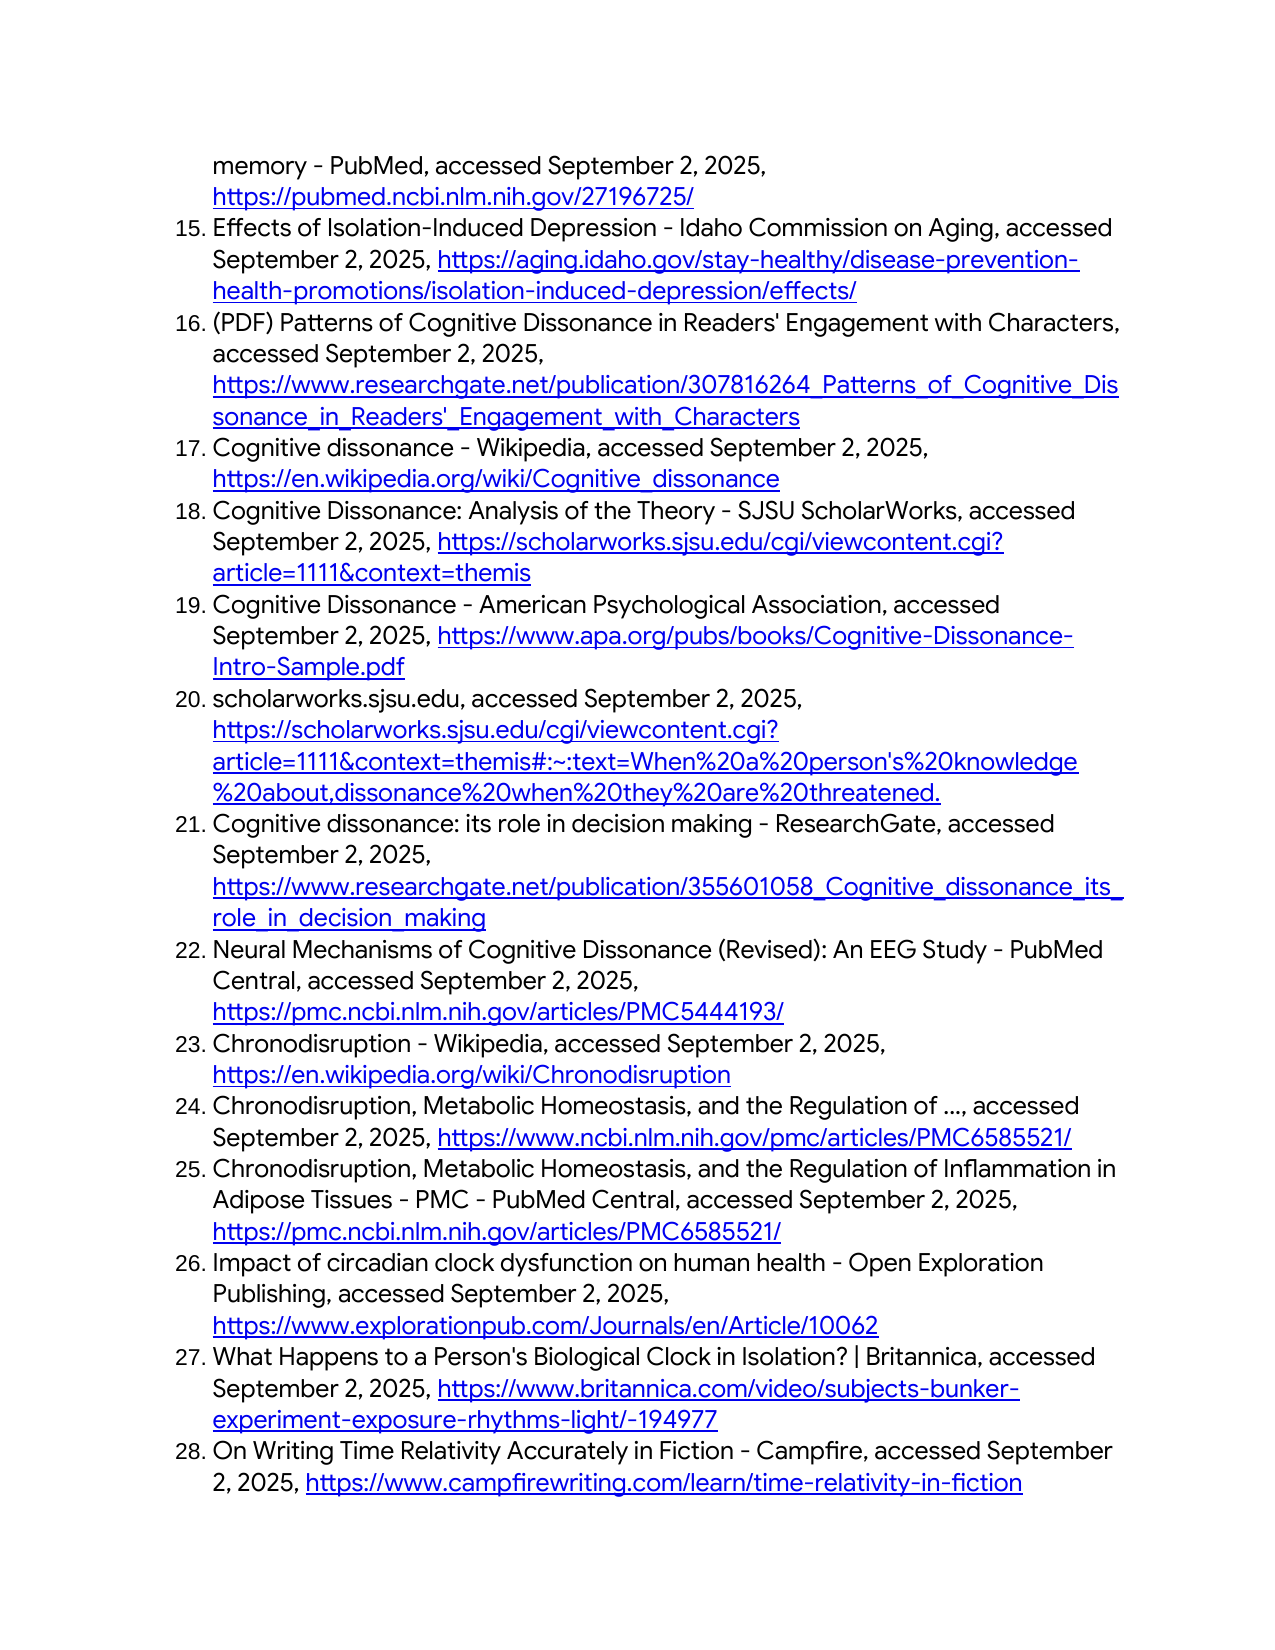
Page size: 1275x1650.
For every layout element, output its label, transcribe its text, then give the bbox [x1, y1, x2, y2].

list Chronodisruption, Metabolic Homeostasis, and the Regulation of ..., accessed September 2, 2025, https://www.ncbi.nlm.nih.gov/pmc/articles/PMC6585521/ [175, 1091, 1125, 1153]
list What Happens to a Person's Biological Clock in Isolation? | Britannica, accessed September 2, 2025, https://www.britannica.com/video/subjects-bunker-experiment-exposure-rhythms-light/-194977 [175, 1341, 1125, 1436]
list Cognitive dissonance: its role in decision making - ResearchGate, accessed September 2, 2025, https://www.researchgate.net/publication/355601058_Cognitive_dissonance_its_role_in_decision_making [175, 808, 1125, 934]
list Effects of Isolation-Induced Depression - Idaho Commission on Aging, accessed September 2, 2025, https://aging.idaho.gov/stay-healthy/disease-prevention-health-promotions/isolation-induced-depression/effects/ [175, 213, 1125, 307]
list On Writing Time Relativity Accurately in Fiction - Campfire, accessed September 2, 2025, https://www.campfirewriting.com/learn/time-relativity-in-fiction [175, 1436, 1125, 1498]
list (PDF) Patterns of Cognitive Dissonance in Readers' Engagement with Characters, accessed September 2, 2025, https://www.researchgate.net/publication/307816264_Patterns_of_Cognitive_Dissonance_in_Readers'_Engagement_with_Characters [175, 307, 1125, 432]
list Impact of circadian clock dysfunction on human health - Open Exploration Publishing, accessed September 2, 2025, https://www.explorationpub.com/Journals/en/Article/10062 [175, 1247, 1125, 1341]
list Cognitive dissonance - Wikipedia, accessed September 2, 2025, https://en.wikipedia.org/wiki/Cognitive_dissonance [175, 432, 1125, 495]
list Chronodisruption, Metabolic Homeostasis, and the Regulation of Inflammation in Adipose Tissues - PMC - PubMed Central, accessed September 2, 2025, https://pmc.ncbi.nlm.nih.gov/articles/PMC6585521/ [175, 1153, 1125, 1247]
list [175, 150, 1125, 213]
list Cognitive Dissonance: Analysis of the Theory - SJSU ScholarWorks, accessed September 2, 2025, https://scholarworks.sjsu.edu/cgi/viewcontent.cgi?article=1111&context=themis [175, 495, 1125, 589]
list scholarworks.sjsu.edu, accessed September 2, 2025, https://scholarworks.sjsu.edu/cgi/viewcontent.cgi?article=1111&context=themis#:~:text=When%20a%20person's%20knowledge%20about,dissonance%20when%20they%20are%20threatened. [175, 683, 1125, 808]
list Neural Mechanisms of Cognitive Dissonance (Revised): An EEG Study - PubMed Central, accessed September 2, 2025, https://pmc.ncbi.nlm.nih.gov/articles/PMC5444193/ [175, 934, 1125, 1028]
list Chronodisruption - Wikipedia, accessed September 2, 2025, https://en.wikipedia.org/wiki/Chronodisruption [175, 1028, 1125, 1091]
list Cognitive Dissonance - American Psychological Association, accessed September 2, 2025, https://www.apa.org/pubs/books/Cognitive-Dissonance-Intro-Sample.pdf [175, 589, 1125, 683]
